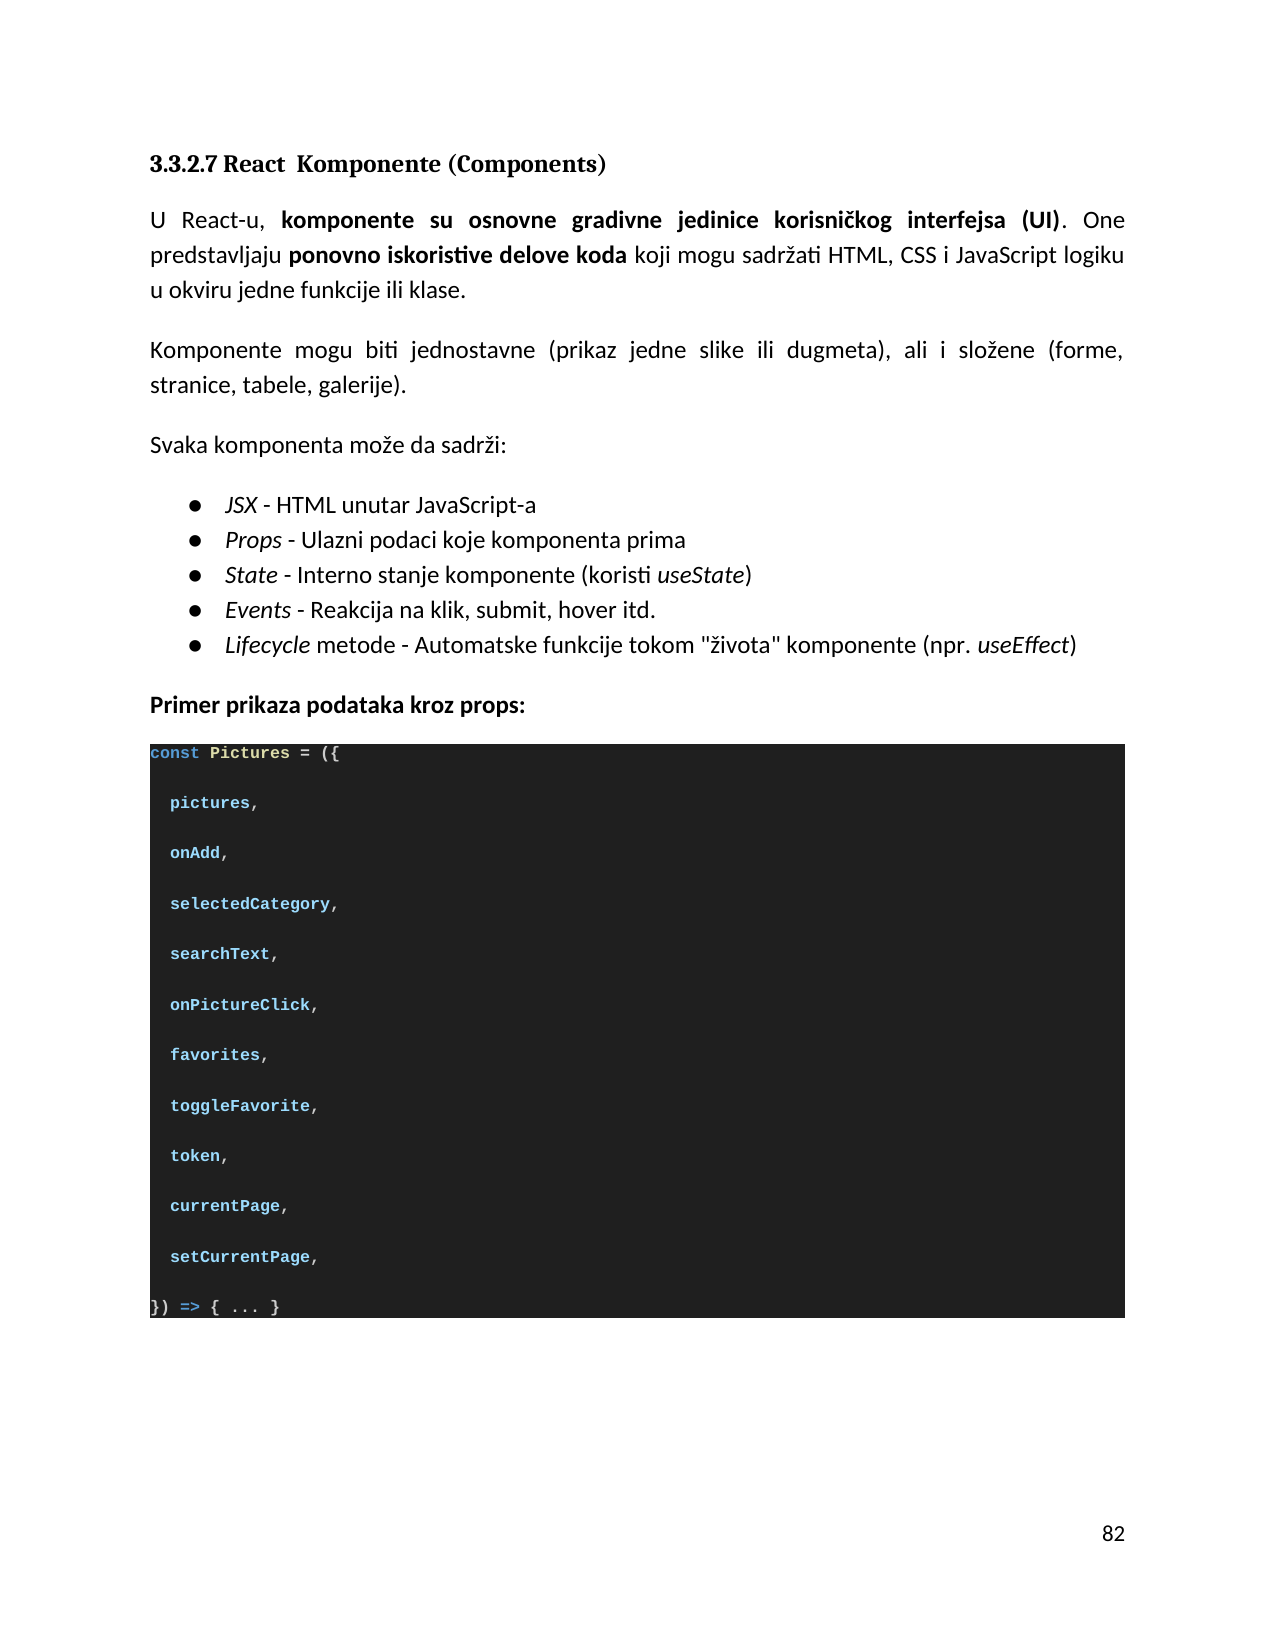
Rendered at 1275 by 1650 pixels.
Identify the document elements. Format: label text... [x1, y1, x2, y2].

list State - Interno stanje komponente (koristi useState) [187, 559, 1125, 589]
text favorites, [150, 1047, 1125, 1066]
list JSX - HTML unutar JavaScript-a [187, 489, 1125, 519]
list Lifecycle metode - Automatske funkcije tokom "života" komponente (npr. useEffect) [187, 629, 1125, 659]
text currentPage, [150, 1198, 1125, 1217]
list Events - Reakcija na klik, submit, hover itd. [187, 594, 1125, 624]
text Primer prikaza podataka kroz props: [150, 689, 1125, 719]
text }) => { ... } [150, 1299, 1125, 1318]
text onAdd, [150, 845, 1125, 864]
text Svaka komponenta može da sadrži: [150, 429, 1125, 459]
text Komponente mogu biti jednostavne (prikaz jedne slike ili dugmeta), ali i složene (forme, stranice, tabele, galerije). [150, 334, 1125, 399]
text token, [150, 1148, 1125, 1166]
text searchText, [150, 946, 1125, 965]
text onPictureClick, [150, 996, 1125, 1015]
text selectedCategory, [150, 896, 1125, 914]
subtitle 3.3.2.7 React Komponente (Components) [150, 150, 1125, 179]
text toggleFavorite, [150, 1097, 1125, 1116]
text U React-u, komponente su osnovne gradivne jedinice korisničkog interfejsa (UI). One predstavljaju ponovno iskoristive delove koda koji mogu sadržati HTML, CSS i JavaScript logiku u okviru jedne funkcije ili klase. [150, 204, 1125, 304]
text const Pictures = ({ [150, 744, 1125, 763]
list Props - Ulazni podaci koje komponenta prima [187, 524, 1125, 554]
text pictures, [150, 795, 1125, 813]
text setCurrentPage, [150, 1248, 1125, 1267]
